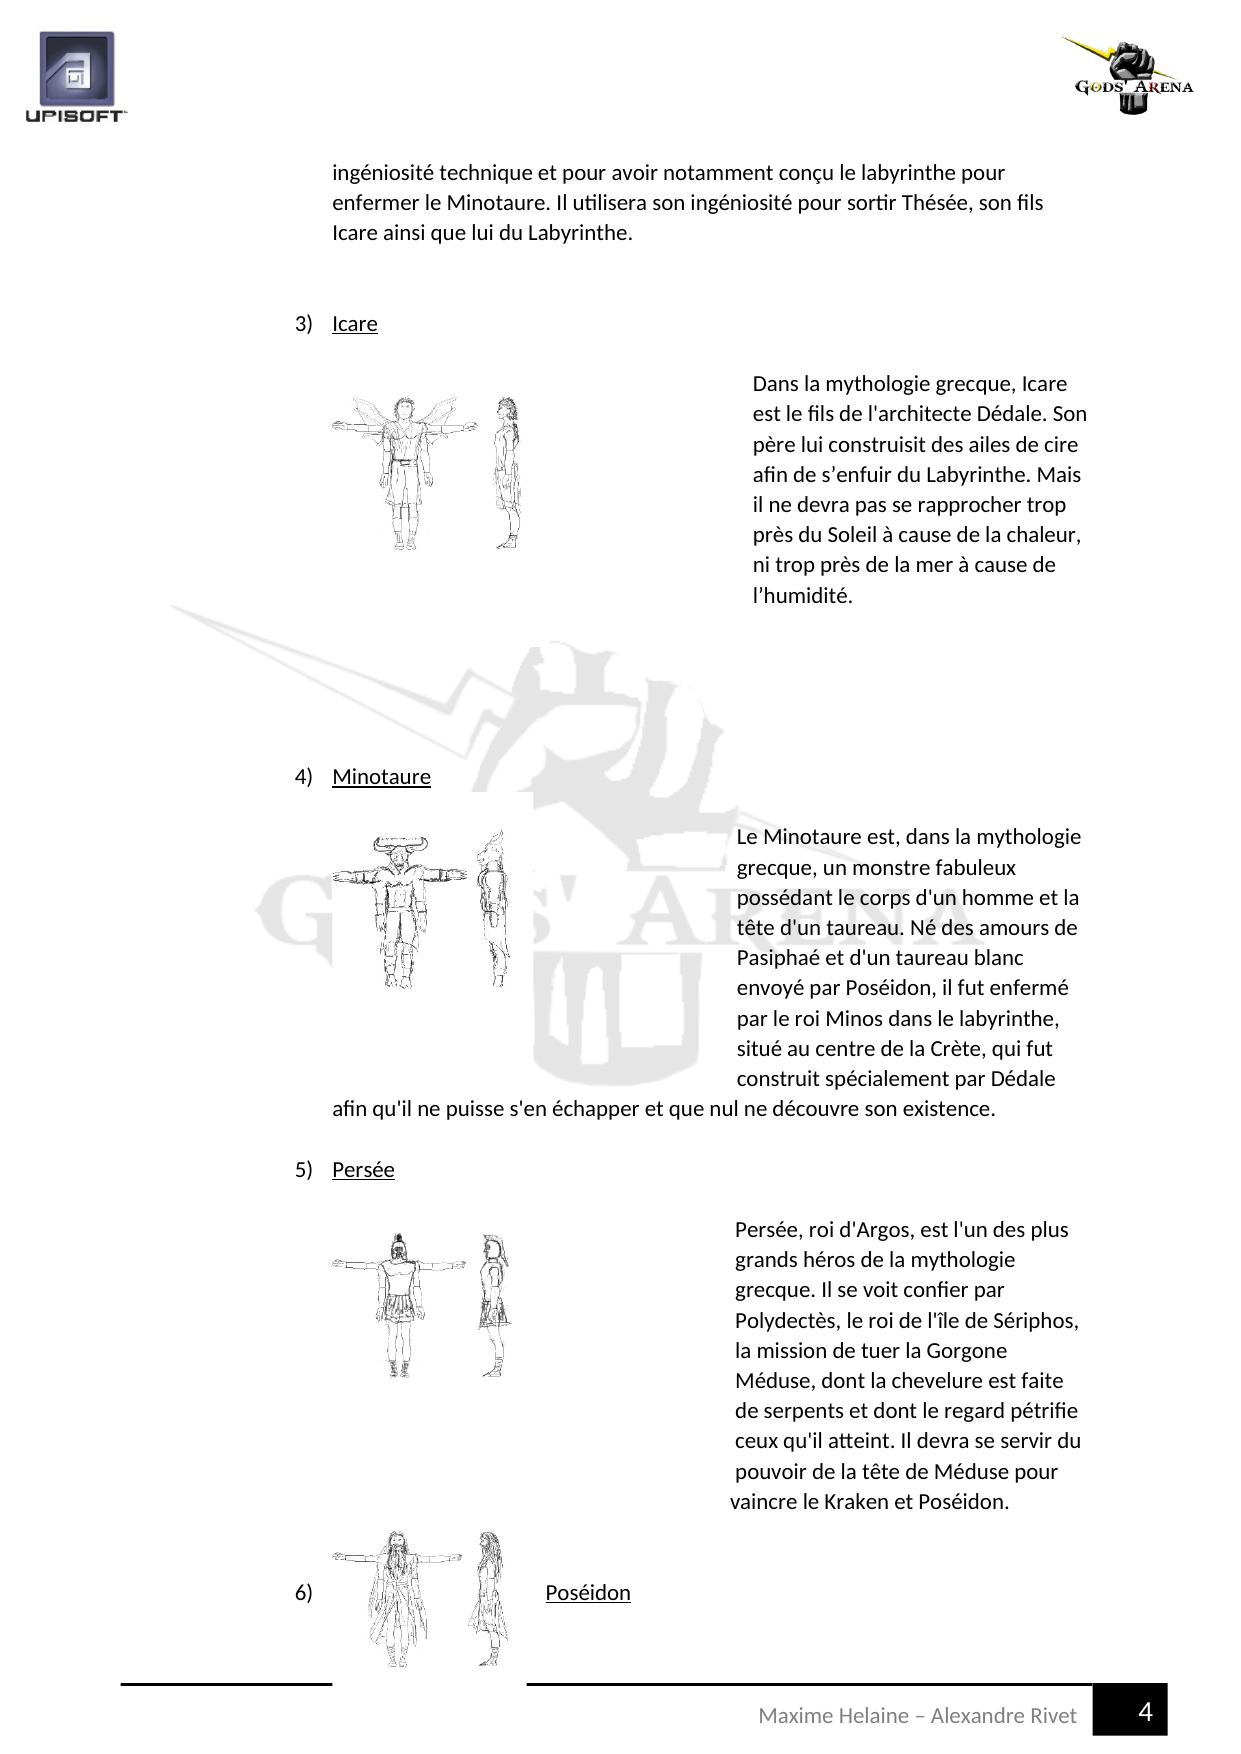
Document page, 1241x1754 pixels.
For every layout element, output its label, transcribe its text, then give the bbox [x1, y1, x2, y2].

list Icare [294, 309, 1092, 337]
picture [1057, 9, 1211, 163]
picture [332, 1479, 527, 1754]
picture [25, 23, 129, 127]
list Dans la mythologie grecque, Icare est le fils de l'architecte Dédale. Son père lui construisit des ailes de cire afin de s’enfuir du Labyrinthe. Mais il ne devra pas se rapprocher trop près du Soleil à cause de la chaleur, ni trop près de la mer à cause de l’humidité. [550, 369, 1092, 609]
list Persée, roi d'Argos, est l'un des plus grands héros de la mythologie grecque. Il se voit confier par Polydectès, le roi de l'île de Sériphos, la mission de tuer la Gorgone Méduse, dont la chevelure est faite de serpents et dont le regard pétrifie ceux qu'il atteint. Il devra se servir du pouvoir de la tête de Méduse pour vaincre le Kraken et Poséidon. [332, 1215, 1092, 1515]
list Le Minotaure est, dans la mythologie grecque, un monstre fabuleux possédant le corps d'un homme et la tête d'un taureau. Né des amours de Pasiphaé et d'un taureau blanc envoyé par Poséidon, il fut enfermé par le roi Minos dans le labyrinthe, situé au centre de la Crète, qui fut construit spécialement par Dédale afin qu'il ne puisse s'en échapper et que nul ne découvre son existence. [332, 822, 1092, 1122]
picture [147, 339, 1093, 1467]
list Persée [294, 1155, 1092, 1183]
list Minotaure [294, 762, 1092, 790]
list Poséidon [294, 1578, 332, 1606]
list Poséidon [527, 1578, 1092, 1606]
